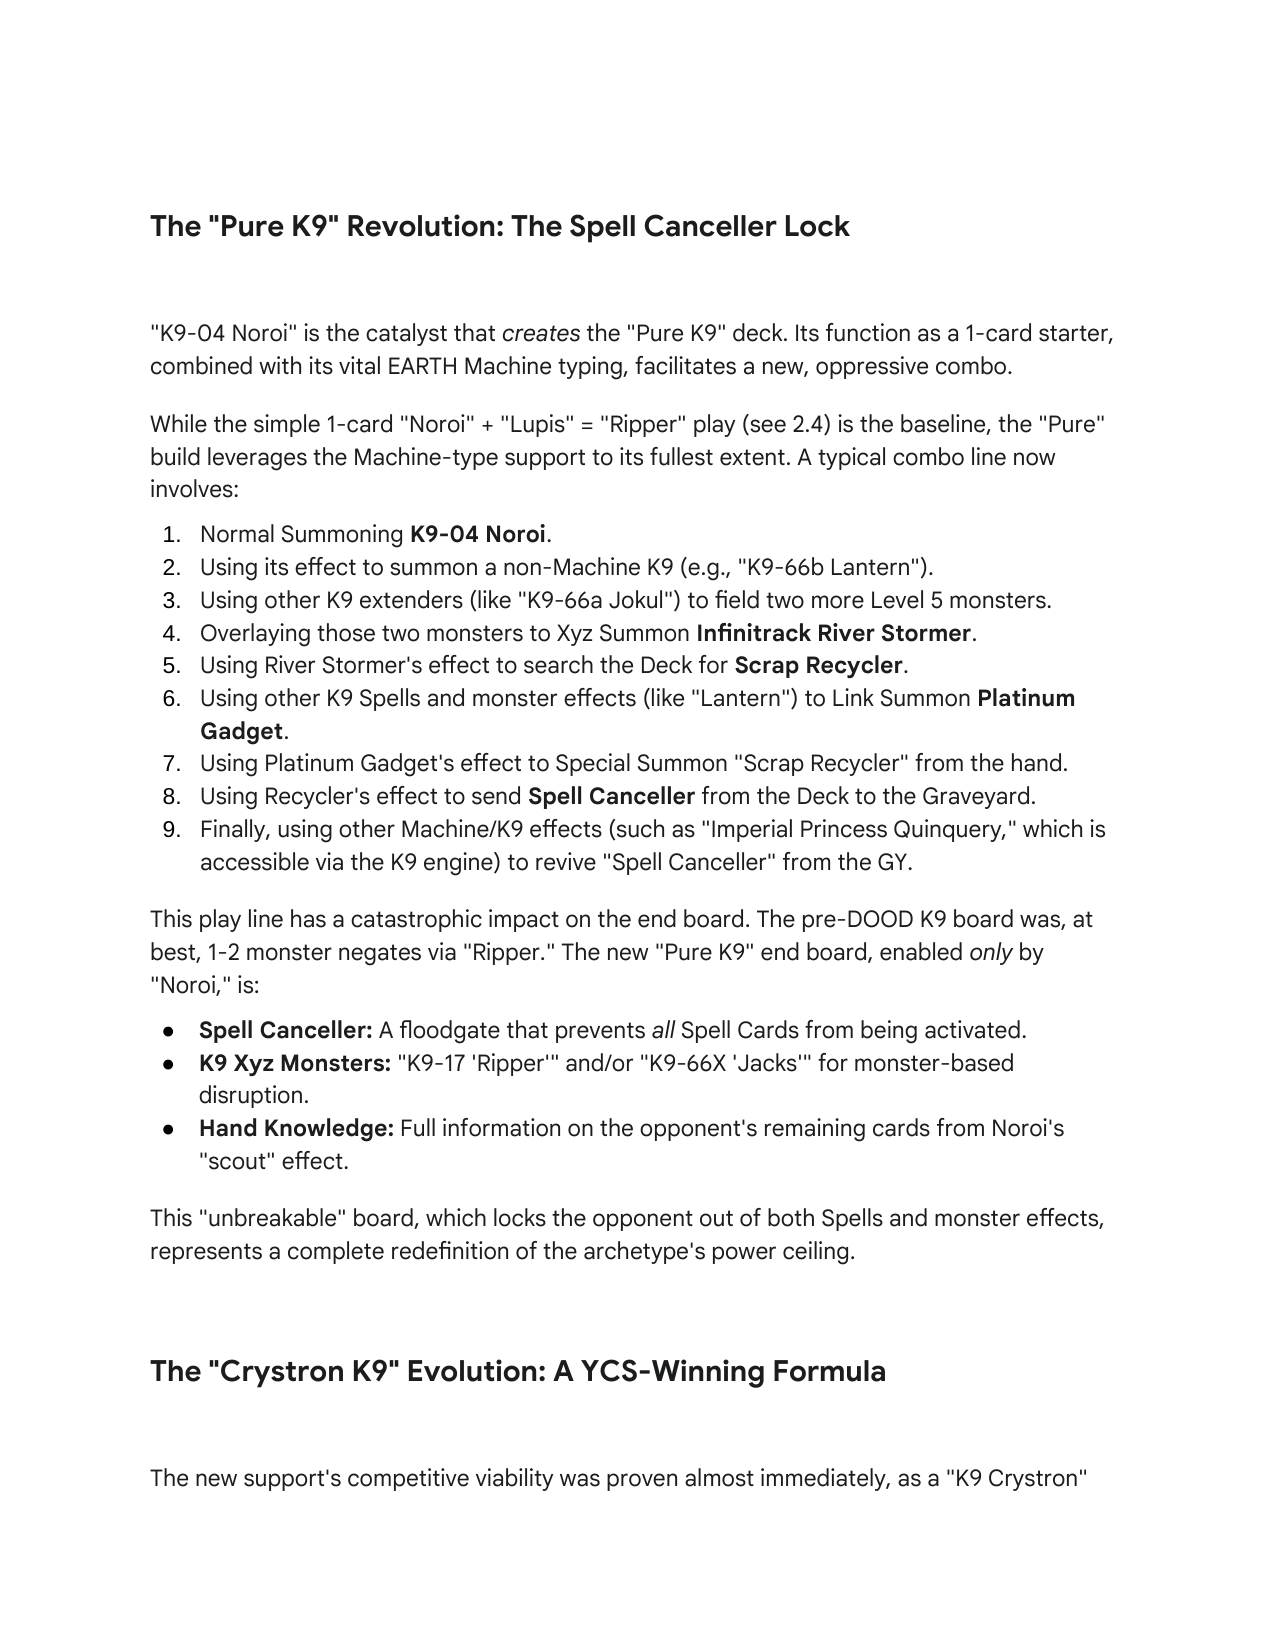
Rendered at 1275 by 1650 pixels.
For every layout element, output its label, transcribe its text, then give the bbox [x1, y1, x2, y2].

list Using Recycler's effect to send Spell Canceller from the Deck to the Graveyard. [162, 782, 1125, 811]
list K9 Xyz Monsters: "K9-17 'Ripper'" and/or "K9-66X 'Jacks'" for monster-based disruption. [161, 1049, 1125, 1110]
list Using River Stormer's effect to search the Deck for Scrap Recycler. [162, 651, 1125, 680]
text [150, 1464, 1125, 1493]
text This "unbreakable" board, which locks the opponent out of both Spells and monster effects, represents a complete redefinition of the archetype's power ceiling. [150, 1204, 1125, 1266]
list Using other K9 Spells and monster effects (like "Lantern") to Link Summon Platinum Gadget. [162, 684, 1125, 746]
list Using its effect to summon a non-Machine K9 (e.g., "K9-66b Lantern"). [162, 553, 1125, 582]
list Using other K9 extenders (like "K9-66a Jokul") to field two more Level 5 monsters. [162, 586, 1125, 615]
list Finally, using other Machine/K9 effects (such as "Imperial Princess Quinquery," which is accessible via the K9 engine) to revive "Spell Canceller" from the GY. [162, 815, 1125, 876]
list Using Platinum Gadget's effect to Special Summon "Scrap Recycler" from the hand. [162, 749, 1125, 778]
subtitle The "Crystron K9" Evolution: A YCS-Winning Formula [150, 1353, 1125, 1389]
list Hand Knowledge: Full information on the opponent's remaining cards from Noroi's "scout" effect. [161, 1114, 1125, 1176]
list Spell Canceller: A floodgate that prevents all Spell Cards from being activated. [161, 1016, 1125, 1045]
text This play line has a catastrophic impact on the end board. The pre-DOOD K9 board was, at best, 1-2 monster negates via "Ripper." The new "Pure K9" end board, enabled only by "Noroi," is: [150, 905, 1125, 999]
subtitle The "Pure K9" Revolution: The Spell Canceller Lock [150, 208, 1125, 244]
list Normal Summoning K9-04 Noroi. [162, 521, 1125, 549]
text While the simple 1-card "Noroi" + "Lupis" = "Ripper" play (see 2.4) is the baseline, the "Pure" build leverages the Machine-type support to its fullest extent. A typical combo line now involves: [150, 410, 1125, 504]
text "K9-04 Noroi" is the catalyst that creates the "Pure K9" deck. Its function as a 1-card starter, combined with its vital EARTH Machine typing, facilitates a new, oppressive combo. [150, 319, 1125, 381]
list Overlaying those two monsters to Xyz Summon Infinitrack River Stormer. [162, 619, 1125, 647]
